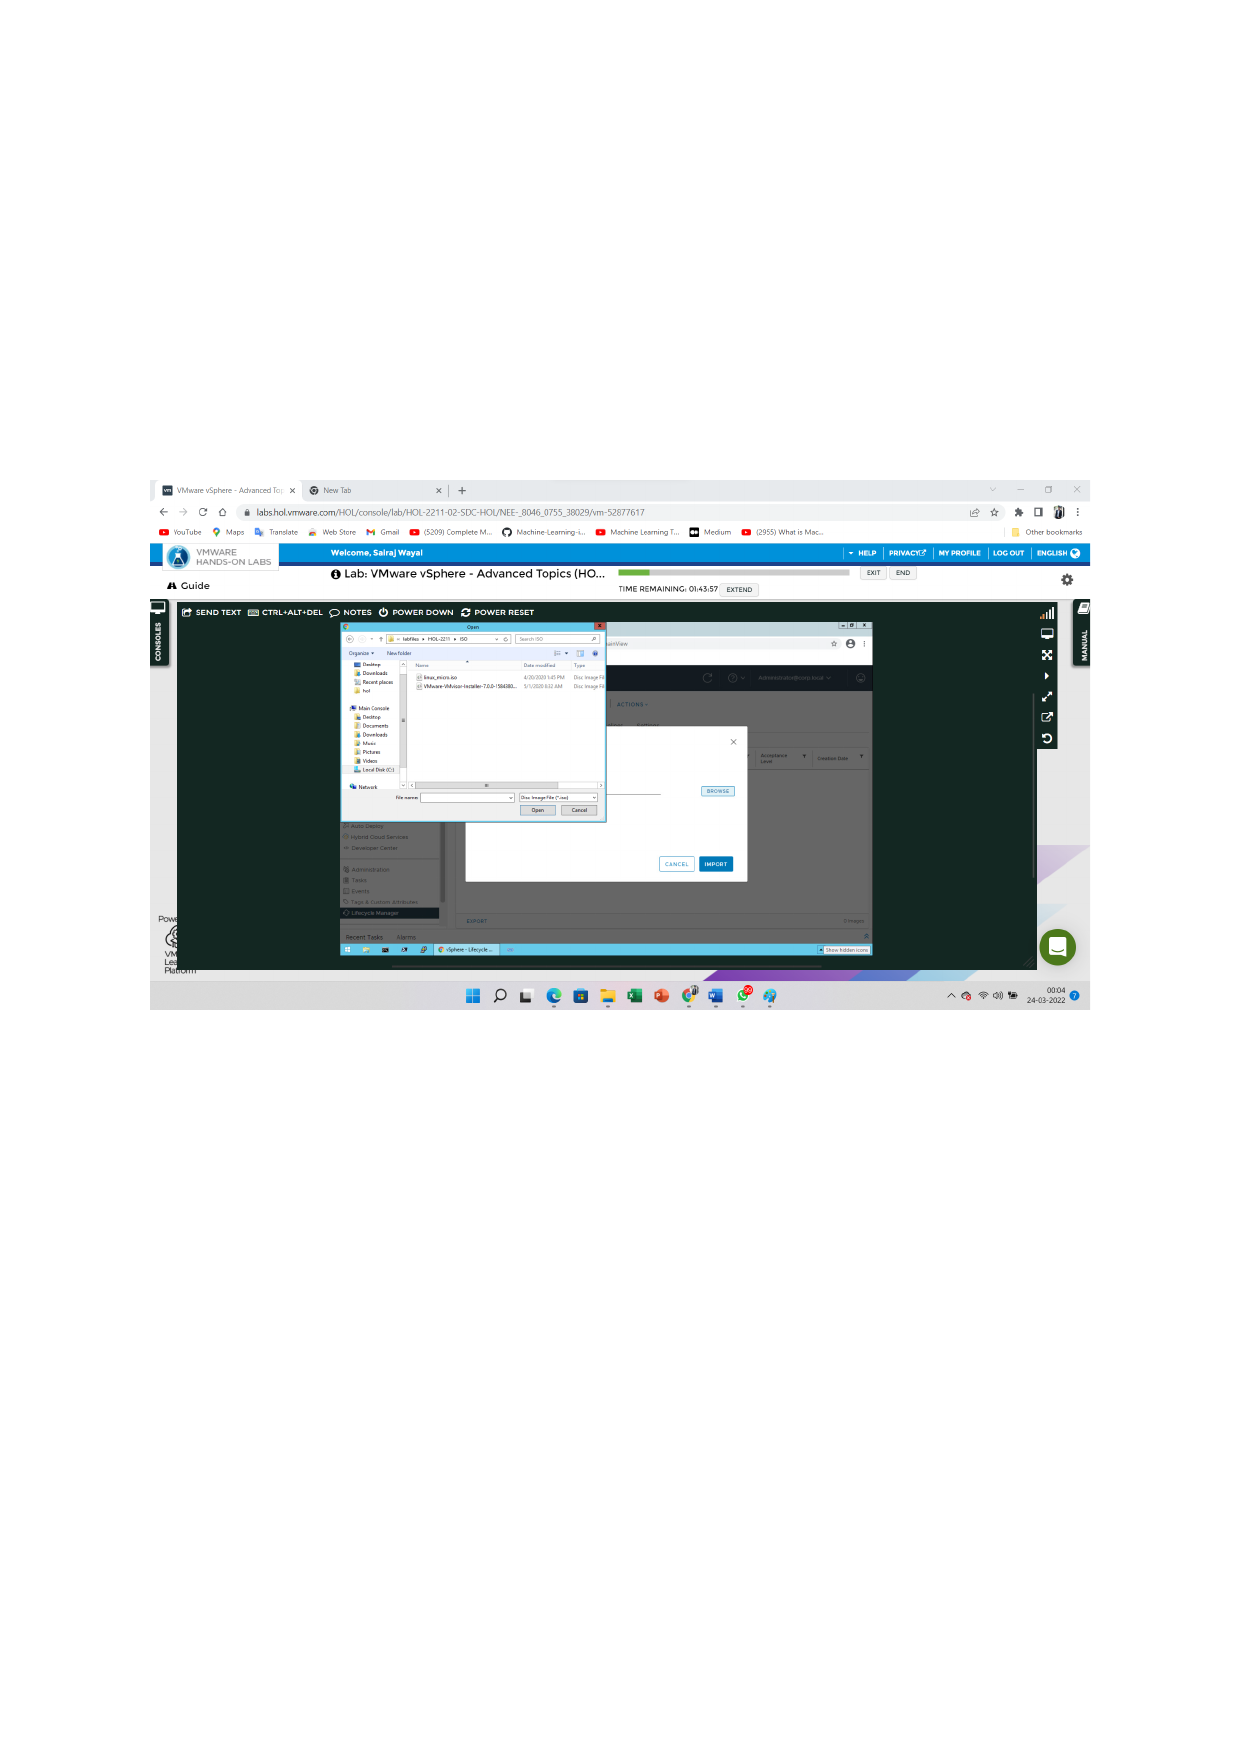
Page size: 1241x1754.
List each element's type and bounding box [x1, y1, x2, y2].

picture [340, 550, 348, 555]
picture [150, 480, 1091, 1010]
picture [1071, 549, 1080, 558]
